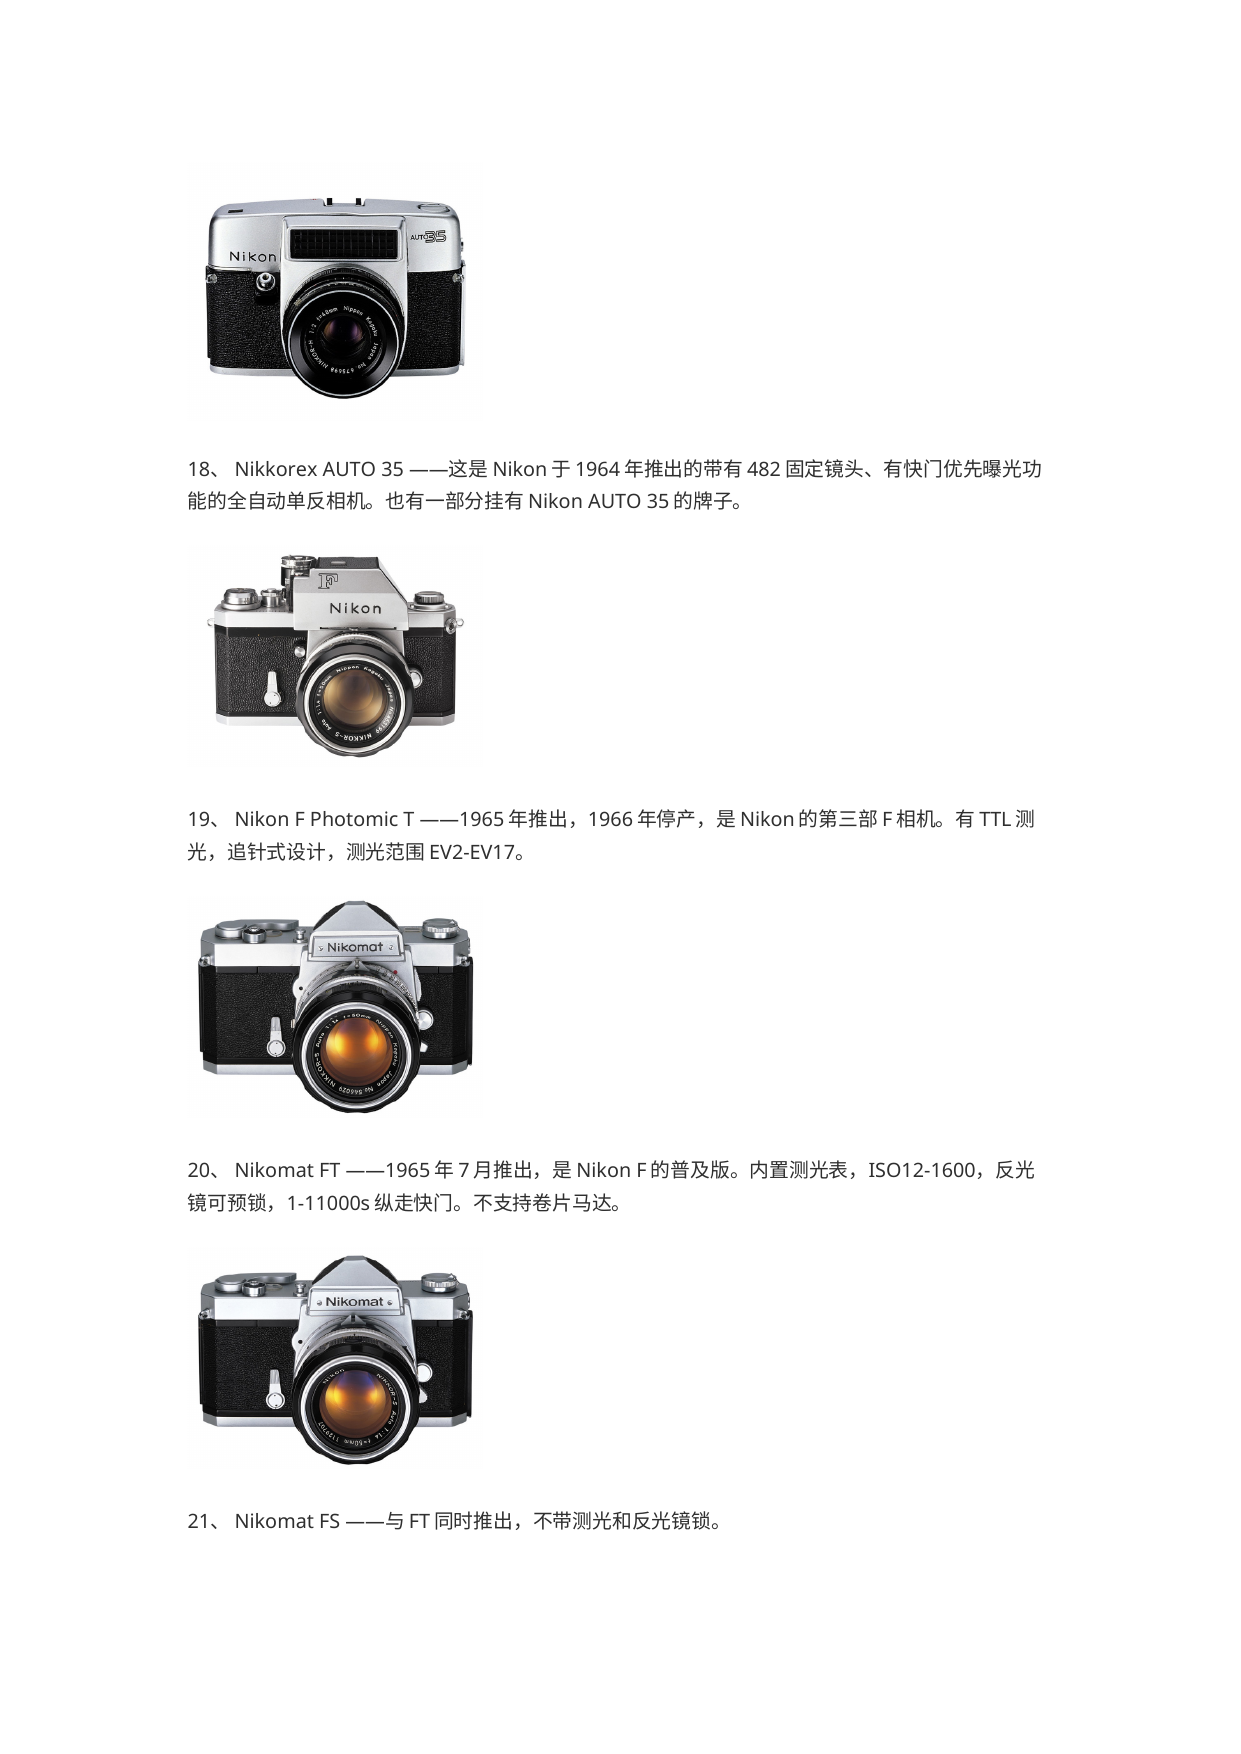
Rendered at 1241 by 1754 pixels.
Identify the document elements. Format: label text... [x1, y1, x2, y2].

text 19、 Nikon F Photomic T ——1965年推出，1966年停产，是Nikon的第三部F相机。有TTL测光，追针式设计，测光范围EV2-EV17。 [187, 802, 1053, 867]
text 18、 Nikkorex AUTO 35 ——这是Nikon于1964年推出的带有482固定镜头、有快门优先曝光功能的全自动单反相机。也有一部分挂有Nikon AUTO 35的牌子。 [187, 451, 1053, 516]
text 20、 Nikomat FT ——1965年7月推出，是Nikon F的普及版。内置测光表，ISO12-1600，反光镜可预锁，1-11000s纵走快门。不支持卷片马达。 [187, 1153, 1053, 1218]
text 21、 Nikomat FS ——与FT同时推出，不带测光和反光镜锁。 [187, 1504, 1053, 1536]
picture [187, 1247, 483, 1469]
picture [187, 896, 483, 1118]
picture [187, 162, 483, 421]
picture [187, 545, 483, 767]
